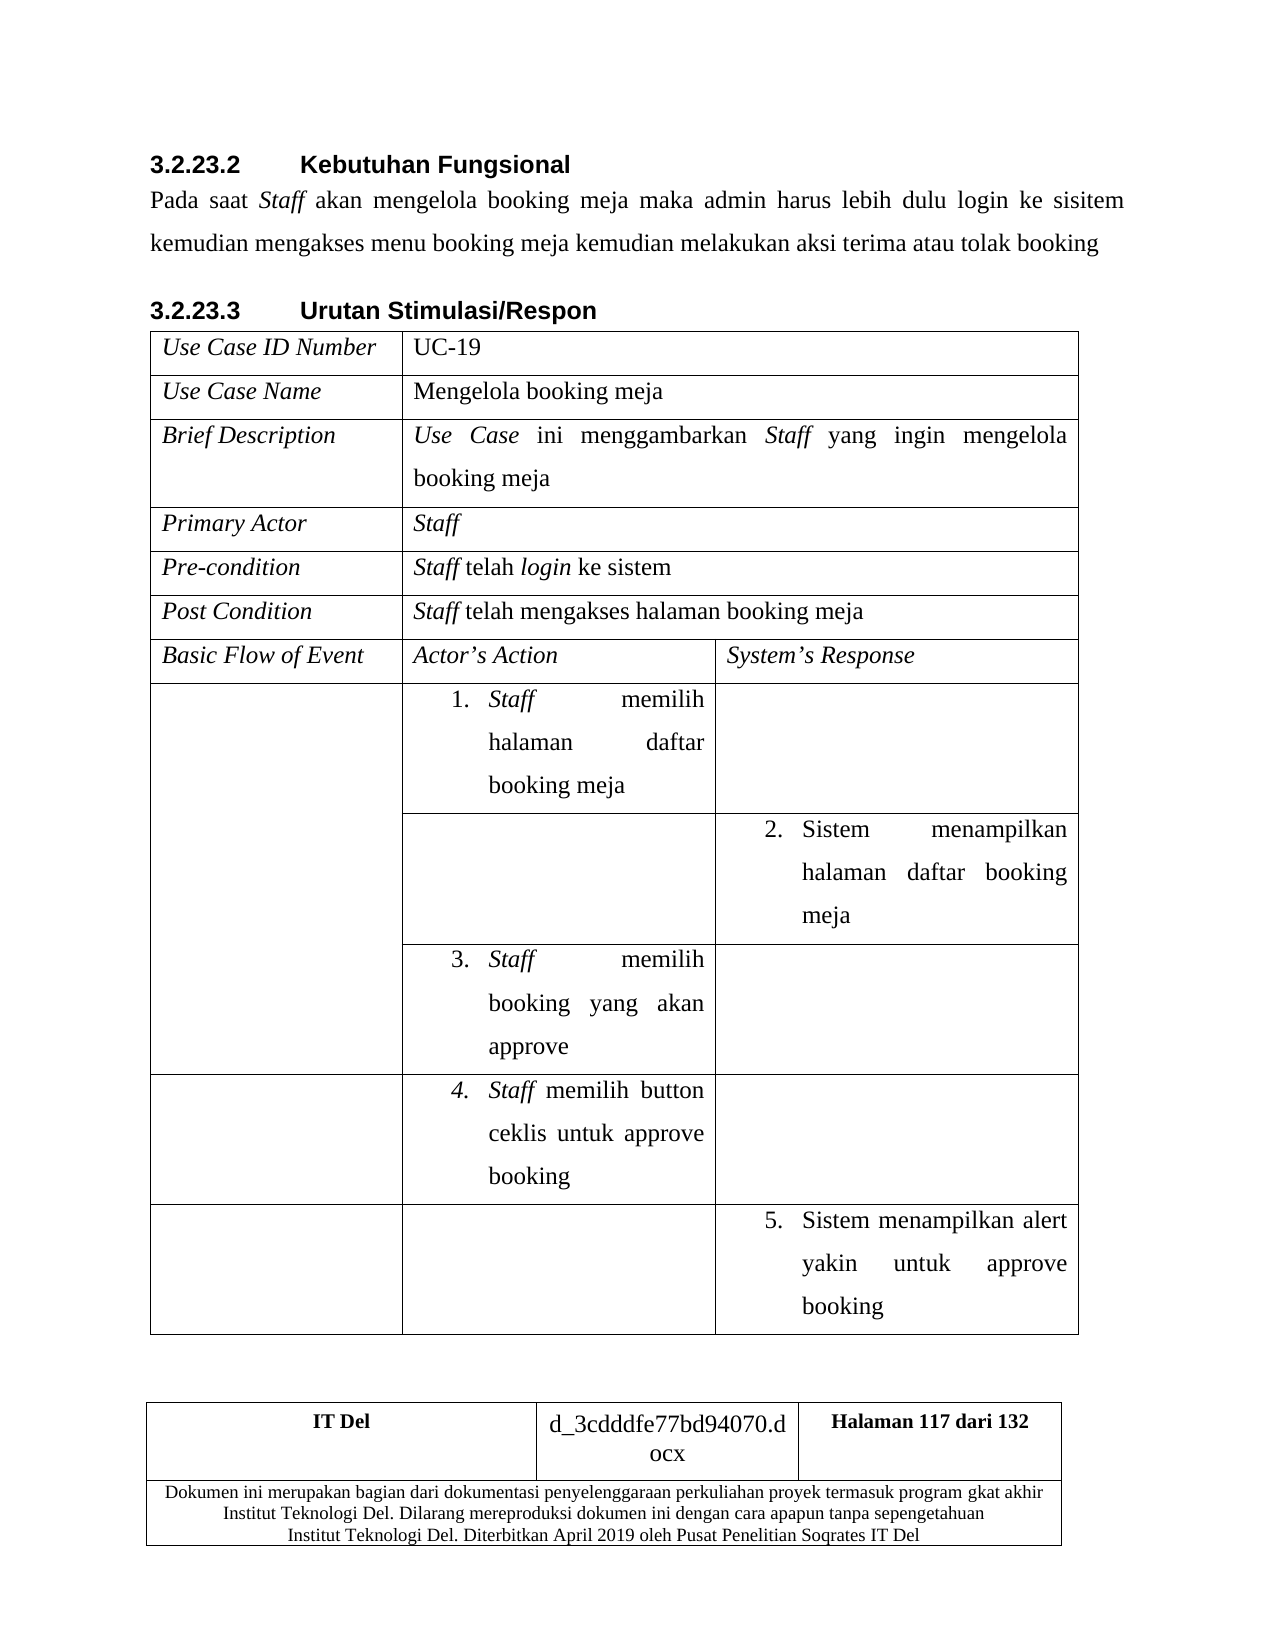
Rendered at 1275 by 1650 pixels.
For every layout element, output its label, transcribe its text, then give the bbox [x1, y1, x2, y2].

table_cell Basic Flow of Event [151, 640, 402, 683]
table_cell System’s Response [716, 640, 1078, 683]
table_cell [403, 1205, 715, 1334]
table_cell [716, 945, 1078, 1074]
table_cell [716, 684, 1078, 813]
table_cell [716, 1075, 1078, 1204]
table_cell [151, 1075, 402, 1204]
table_cell Staff memilih button ceklis untuk approve booking [403, 1075, 715, 1204]
table_cell Primary Actor [151, 508, 402, 551]
table_header UC-19 [403, 332, 1078, 375]
table_cell Mengelola booking meja [403, 376, 1078, 419]
table_cell Actor’s Action [403, 640, 715, 683]
table_cell Sistem menampilkan halaman daftar booking meja [716, 814, 1078, 943]
table_cell [151, 684, 402, 1074]
subtitle Kebutuhan Fungsional [150, 150, 1125, 179]
table_cell Staff telah login ke sistem [403, 552, 1078, 595]
table_cell Brief Description [151, 420, 402, 507]
table_cell Post Condition [151, 596, 402, 639]
table_header Use Case ID Number [151, 332, 402, 375]
table_cell [403, 814, 715, 943]
table_cell Staff memilih halaman daftar booking meja [403, 684, 715, 813]
table_cell [151, 1205, 402, 1334]
table_cell Sistem menampilkan alert yakin untuk approve booking [716, 1205, 1078, 1334]
table_cell Pre-condition [151, 552, 402, 595]
table_cell Use Case ini menggambarkan Staff yang ingin mengelola booking meja [403, 420, 1078, 507]
table_cell Staff memilih booking yang akan approve [403, 945, 715, 1074]
table_cell Staff telah mengakses halaman booking meja [403, 596, 1078, 639]
table_cell Staff [403, 508, 1078, 551]
subtitle Urutan Stimulasi/Respon [150, 296, 1125, 325]
table_cell Use Case Name [151, 376, 402, 419]
text Pada saat Staff akan mengelola booking meja maka admin harus lebih dulu login ke sisitem kemudian mengakses menu booking meja kemudian melakukan aksi terima atau tolak booking [150, 185, 1125, 257]
